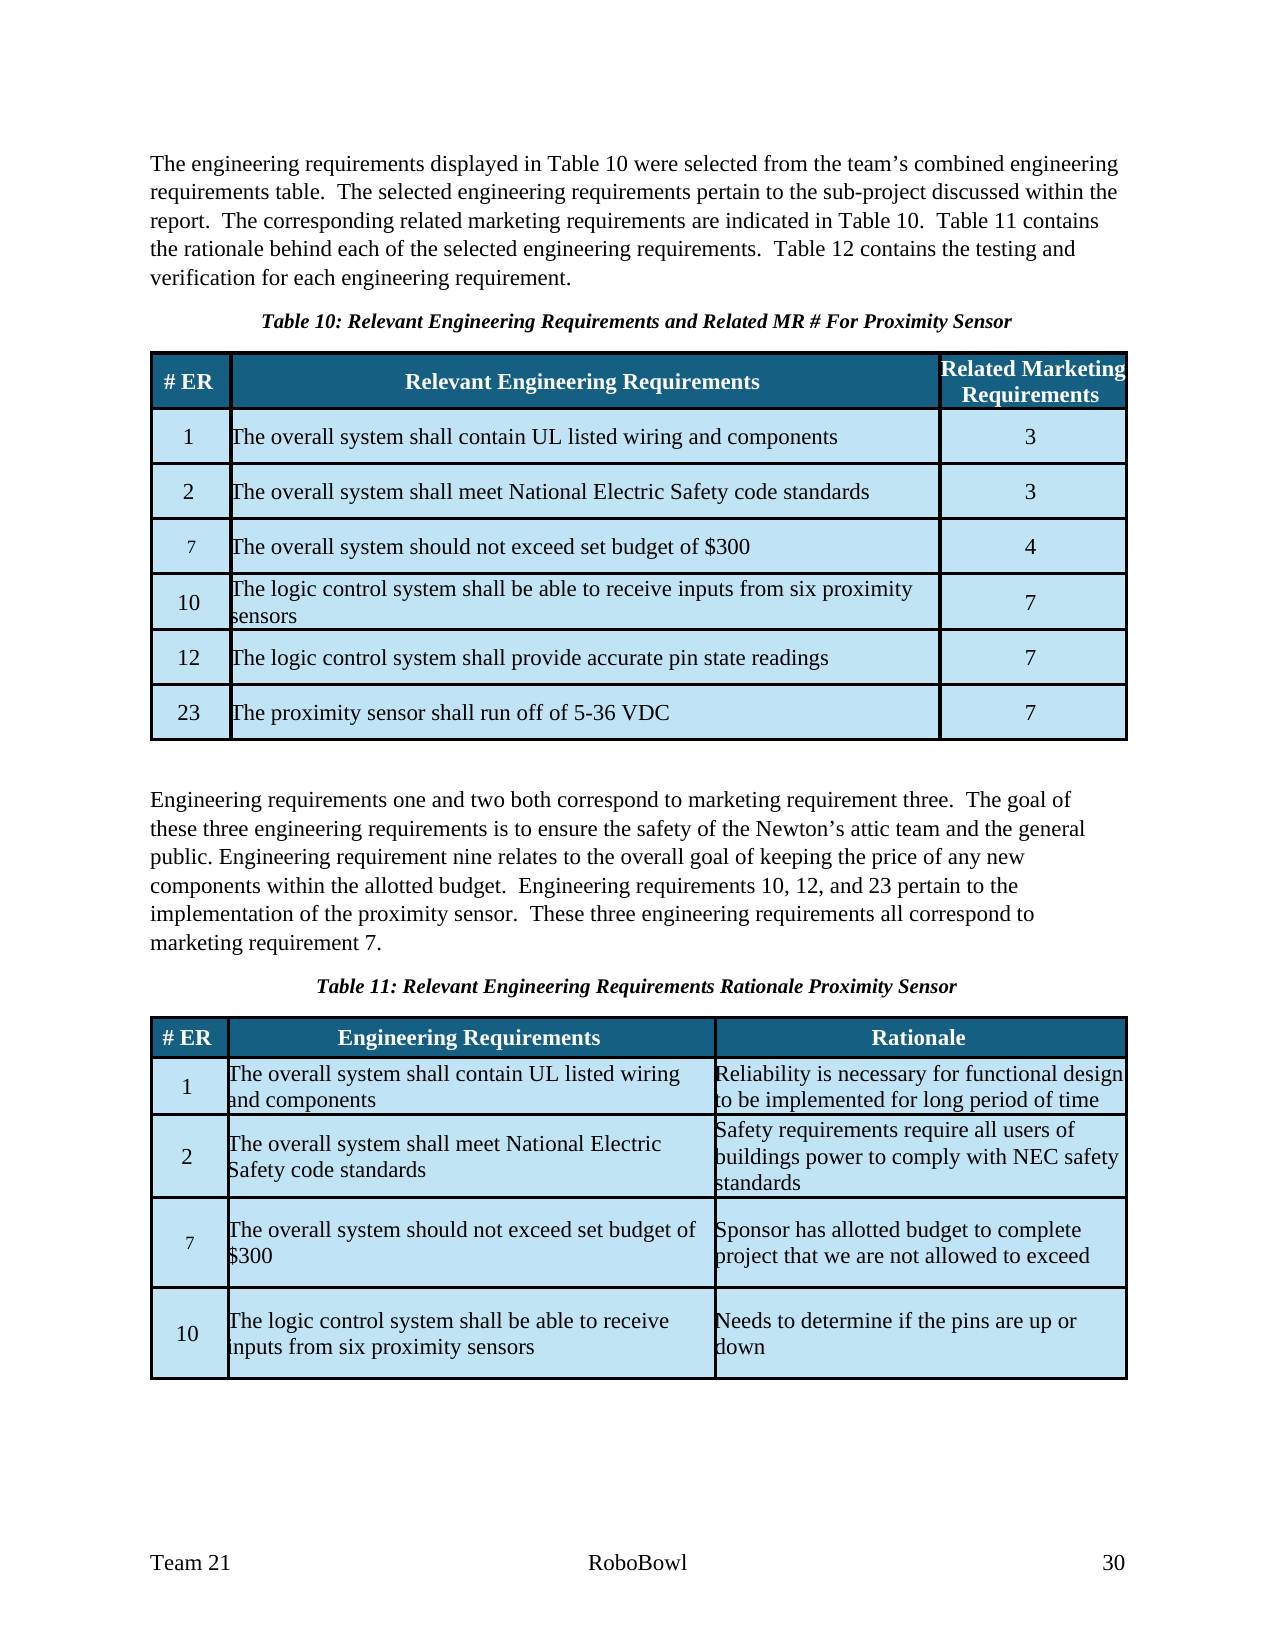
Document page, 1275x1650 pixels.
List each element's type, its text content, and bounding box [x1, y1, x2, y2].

text Table 10: Relevant Engineering Requirements and Related MR # For Proximity Sensor [150, 309, 1125, 333]
table_cell 7 [153, 520, 229, 572]
table_cell The overall system shall contain UL listed wiring and components [233, 410, 938, 462]
table_header Engineering Requirements [230, 1019, 714, 1056]
table_header Related Marketing Requirements [942, 355, 1125, 407]
table_cell Reliability is necessary for functional design to be implemented for long period of time [717, 1059, 1125, 1113]
table_cell The overall system shall meet National Electric Safety code standards [233, 465, 938, 517]
table_header # ER [153, 1019, 227, 1056]
text Engineering requirements one and two both correspond to marketing requirement three. The goal of these three engineering requirements is to ensure the safety of the Newton’s attic team and the general public. Engineering requirement nine relates to the overall goal of keeping the price of any new components within the allotted budget. Engineering requirements 10, 12, and 23 pertain to the implementation of the proximity sensor. These three engineering requirements all correspond to marketing requirement 7. [150, 786, 1125, 955]
table_cell 1 [153, 410, 229, 462]
table_cell 3 [942, 410, 1125, 462]
table_cell The overall system shall contain UL listed wiring and components [230, 1059, 714, 1113]
table_cell 4 [942, 520, 1125, 572]
table_cell 1 [153, 1059, 227, 1113]
table_cell 2 [153, 465, 229, 517]
table_cell The logic control system shall be able to receive inputs from six proximity sensors [233, 575, 938, 628]
table_cell 7 [942, 575, 1125, 628]
table_cell The logic control system shall be able to receive inputs from six proximity sensors [230, 1289, 714, 1377]
table_cell The proximity sensor shall run off of 5-36 VDC [233, 686, 938, 738]
text The engineering requirements displayed in Table 10 were selected from the team’s combined engineering requirements table. The selected engineering requirements pertain to the sub-project discussed within the report. The corresponding related marketing requirements are indicated in Table 10. Table 11 contains the rationale behind each of the selected engineering requirements. Table 12 contains the testing and verification for each engineering requirement. [150, 150, 1125, 290]
table_cell The overall system should not exceed set budget of $300 [230, 1199, 714, 1286]
table_cell Sponsor has allotted budget to complete project that we are not allowed to exceed [717, 1199, 1125, 1286]
table_cell The logic control system shall provide accurate pin state readings [233, 631, 938, 683]
table_header # ER [153, 355, 229, 407]
table_cell 3 [942, 465, 1125, 517]
table_cell Needs to determine if the pins are up or down [717, 1289, 1125, 1377]
table_cell 7 [942, 631, 1125, 683]
table_cell 7 [153, 1199, 227, 1286]
table_cell The overall system should not exceed set budget of $300 [233, 520, 938, 572]
table_cell The overall system shall meet National Electric Safety code standards [230, 1116, 714, 1196]
table_cell 2 [153, 1116, 227, 1196]
table_cell 12 [153, 631, 229, 683]
table_cell 23 [153, 686, 229, 738]
table_cell 10 [153, 575, 229, 628]
table_header Rationale [717, 1019, 1125, 1056]
table_cell Safety requirements require all users of buildings power to comply with NEC safety standards [717, 1116, 1125, 1196]
text Table 11: Relevant Engineering Requirements Rationale Proximity Sensor [150, 974, 1125, 998]
table_cell 10 [153, 1289, 227, 1377]
table_cell 7 [942, 686, 1125, 738]
table_header Relevant Engineering Requirements [233, 355, 938, 407]
